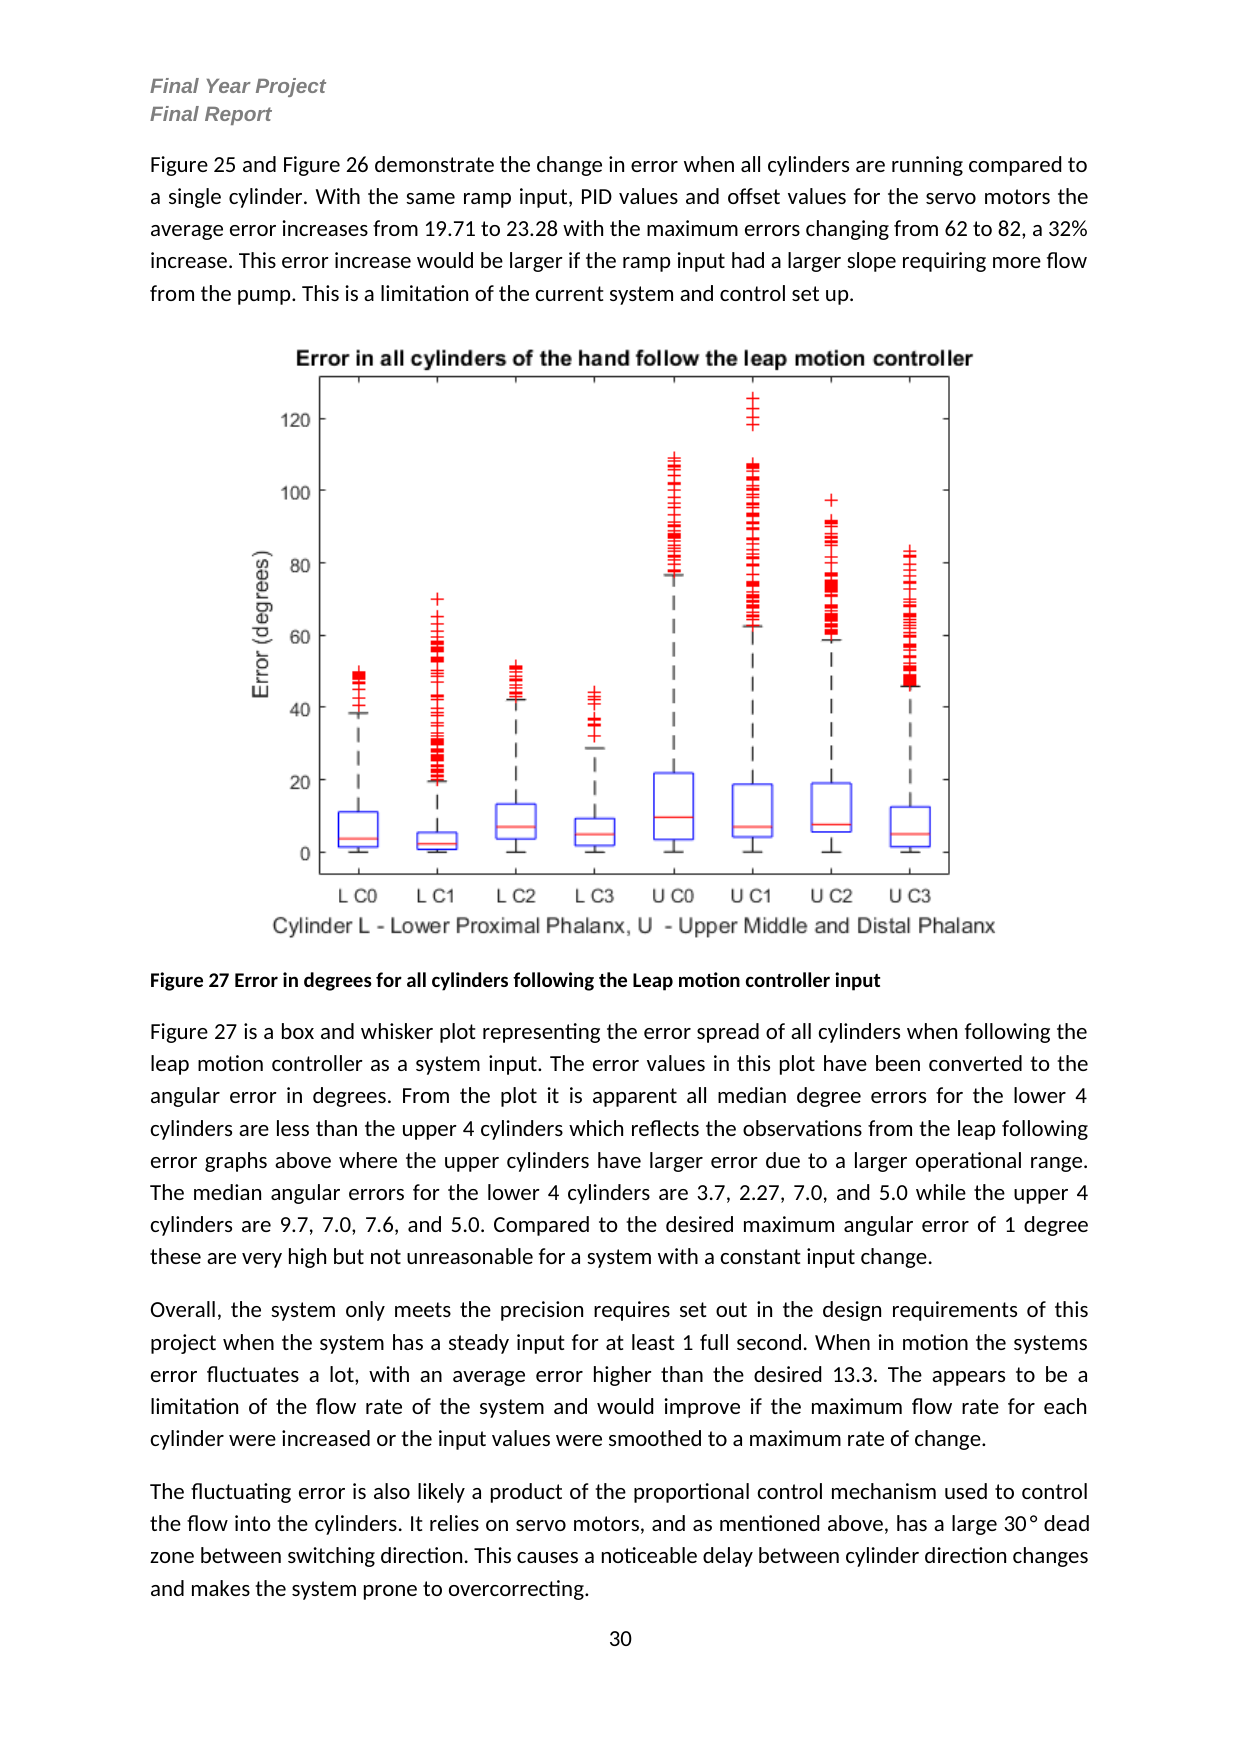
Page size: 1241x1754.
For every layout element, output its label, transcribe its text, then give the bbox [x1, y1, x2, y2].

text The fluctuating error is also likely a product of the proportional control mechanism used to control the flow into the cylinders. It relies on servo motors, and as mentioned above, has a large 30° dead zone between switching direction. This causes a noticeable delay between cylinder direction changes and makes the system prone to overcorrecting. [150, 1477, 1090, 1602]
text Overall, the system only meets the precision requires set out in the design requirements of this project when the system has a steady input for at least 1 full second. When in motion the systems error fluctuates a lot, with an average error higher than the desired 13.3. The appears to be a limitation of the flow rate of the system and would improve if the maximum flow rate for each cylinder were increased or the input values were smoothed to a maximum rate of change. [150, 1295, 1090, 1452]
text Figure 27 is a box and whisker plot representing the error spread of all cylinders when following the leap motion controller as a system input. The error values in this plot have been converted to the angular error in degrees. From the plot it is apparent all median degree errors for the lower 4 cylinders are less than the upper 4 cylinders which reflects the observations from the leap following error graphs above where the upper cylinders have larger error due to a larger operational range. The median angular errors for the lower 4 cylinders are 3.7, 2.27, 7.0, and 5.0 while the upper 4 cylinders are 9.7, 7.0, 7.6, and 5.0. Compared to the desired maximum angular error of 1 degree these are very high but not unreasonable for a system with a constant input change. [150, 1017, 1090, 1270]
text Figure 27 Error in degrees for all cylinders following the Leap motion controller input [150, 967, 1090, 992]
text Figure 25 and Figure 26 demonstrate the change in error when all cylinders are running compared to a single cylinder. With the same ramp input, PID values and offset values for the servo motors the average error increases from 19.71 to 23.28 with the maximum errors changing from 62 to 82, a 32% increase. This error increase would be larger if the ramp input had a larger slope requiring more flow from the pump. This is a limitation of the current system and control set up. [150, 150, 1090, 307]
picture [213, 331, 1027, 942]
